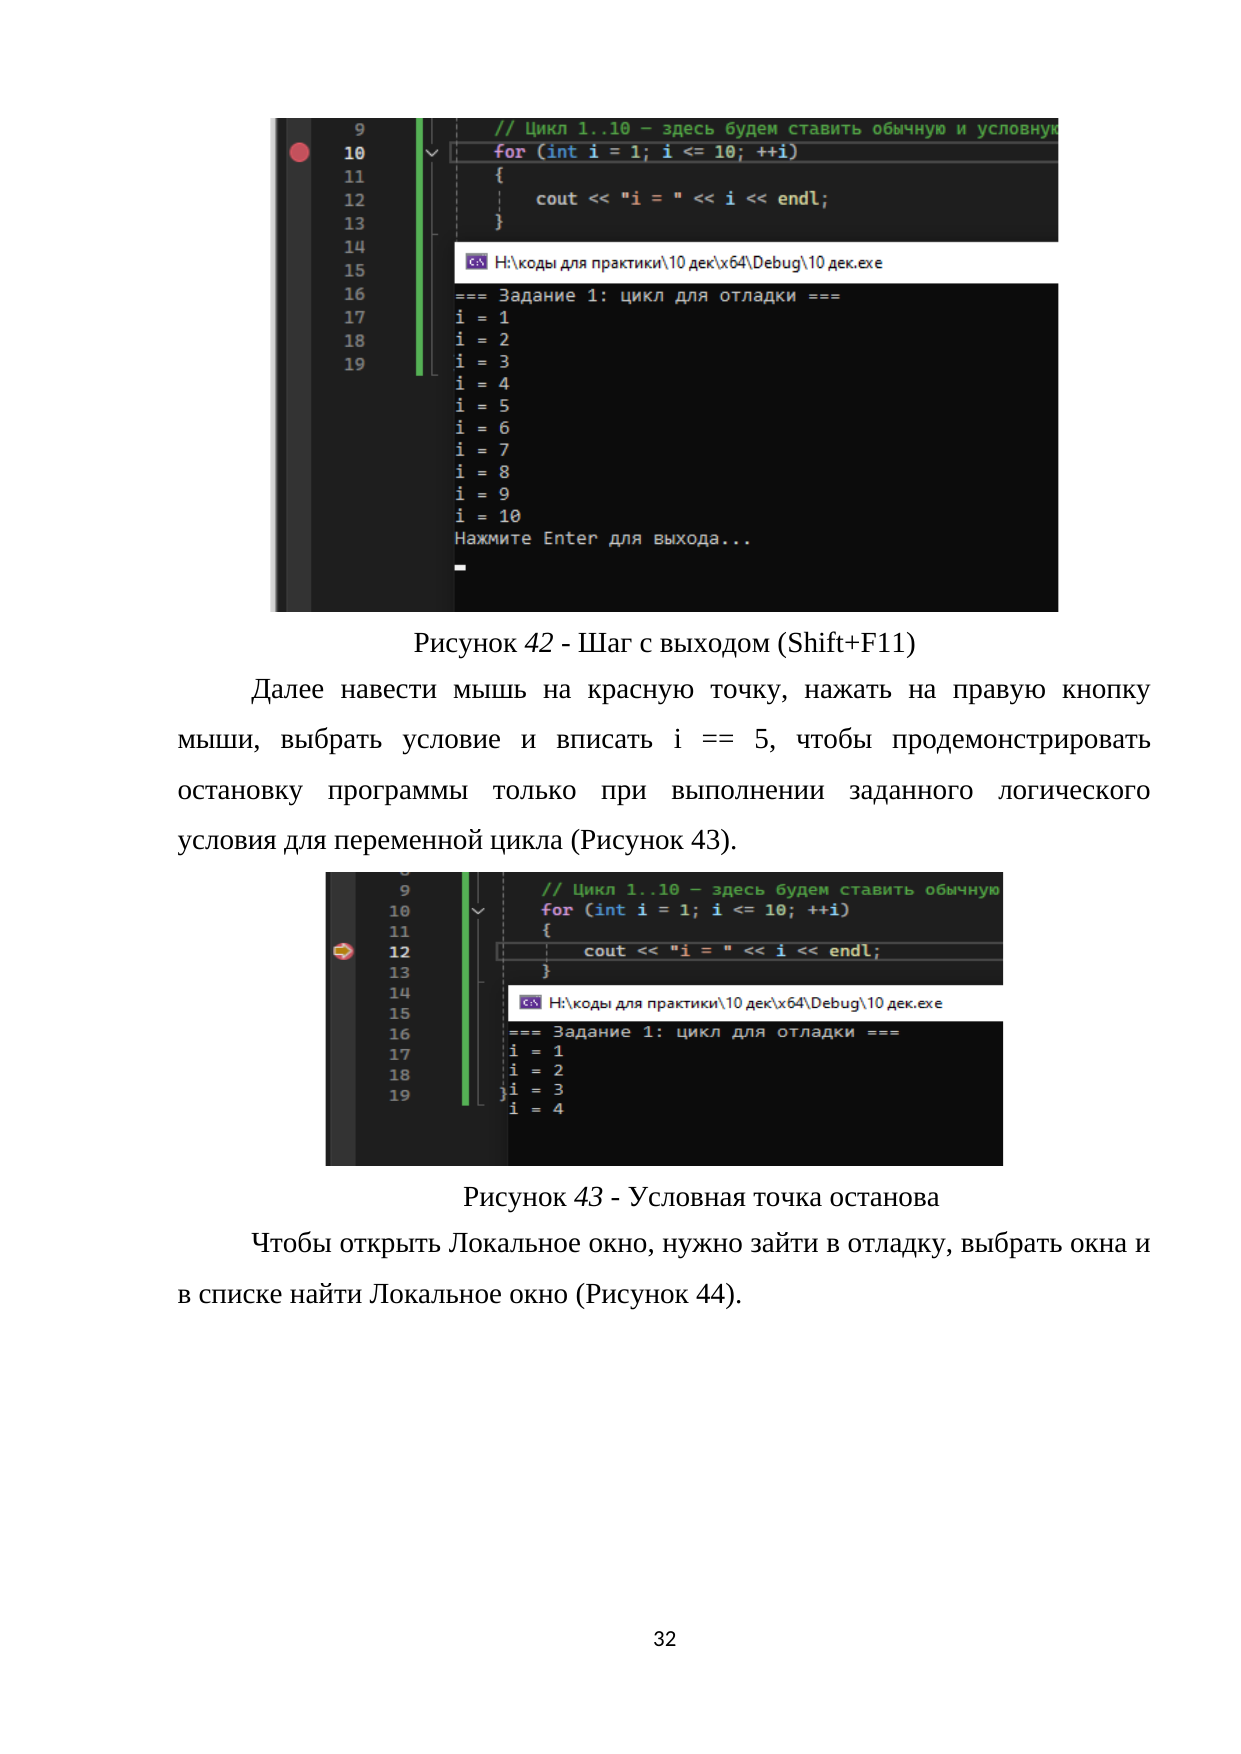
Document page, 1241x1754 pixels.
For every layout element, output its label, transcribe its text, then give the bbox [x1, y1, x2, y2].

text Рисунок 43 - Условная точка останова [177, 1179, 1152, 1213]
picture [270, 118, 1059, 612]
text Рисунок 42 - Шаг с выходом (Shift+F11) [177, 625, 1152, 659]
picture [325, 872, 1004, 1166]
text Чтобы открыть Локальное окно, нужно зайти в отладку, выбрать окна и в списке найти Локальное окно (Рисунок 44). [177, 1226, 1152, 1309]
text Далее навести мышь на красную точку, нажать на правую кнопку мыши, выбрать условие и вписать i == 5, чтобы продемонстрировать остановку программы только при выполнении заданного логического условия для переменной цикла (Рисунок 43). [177, 671, 1152, 856]
